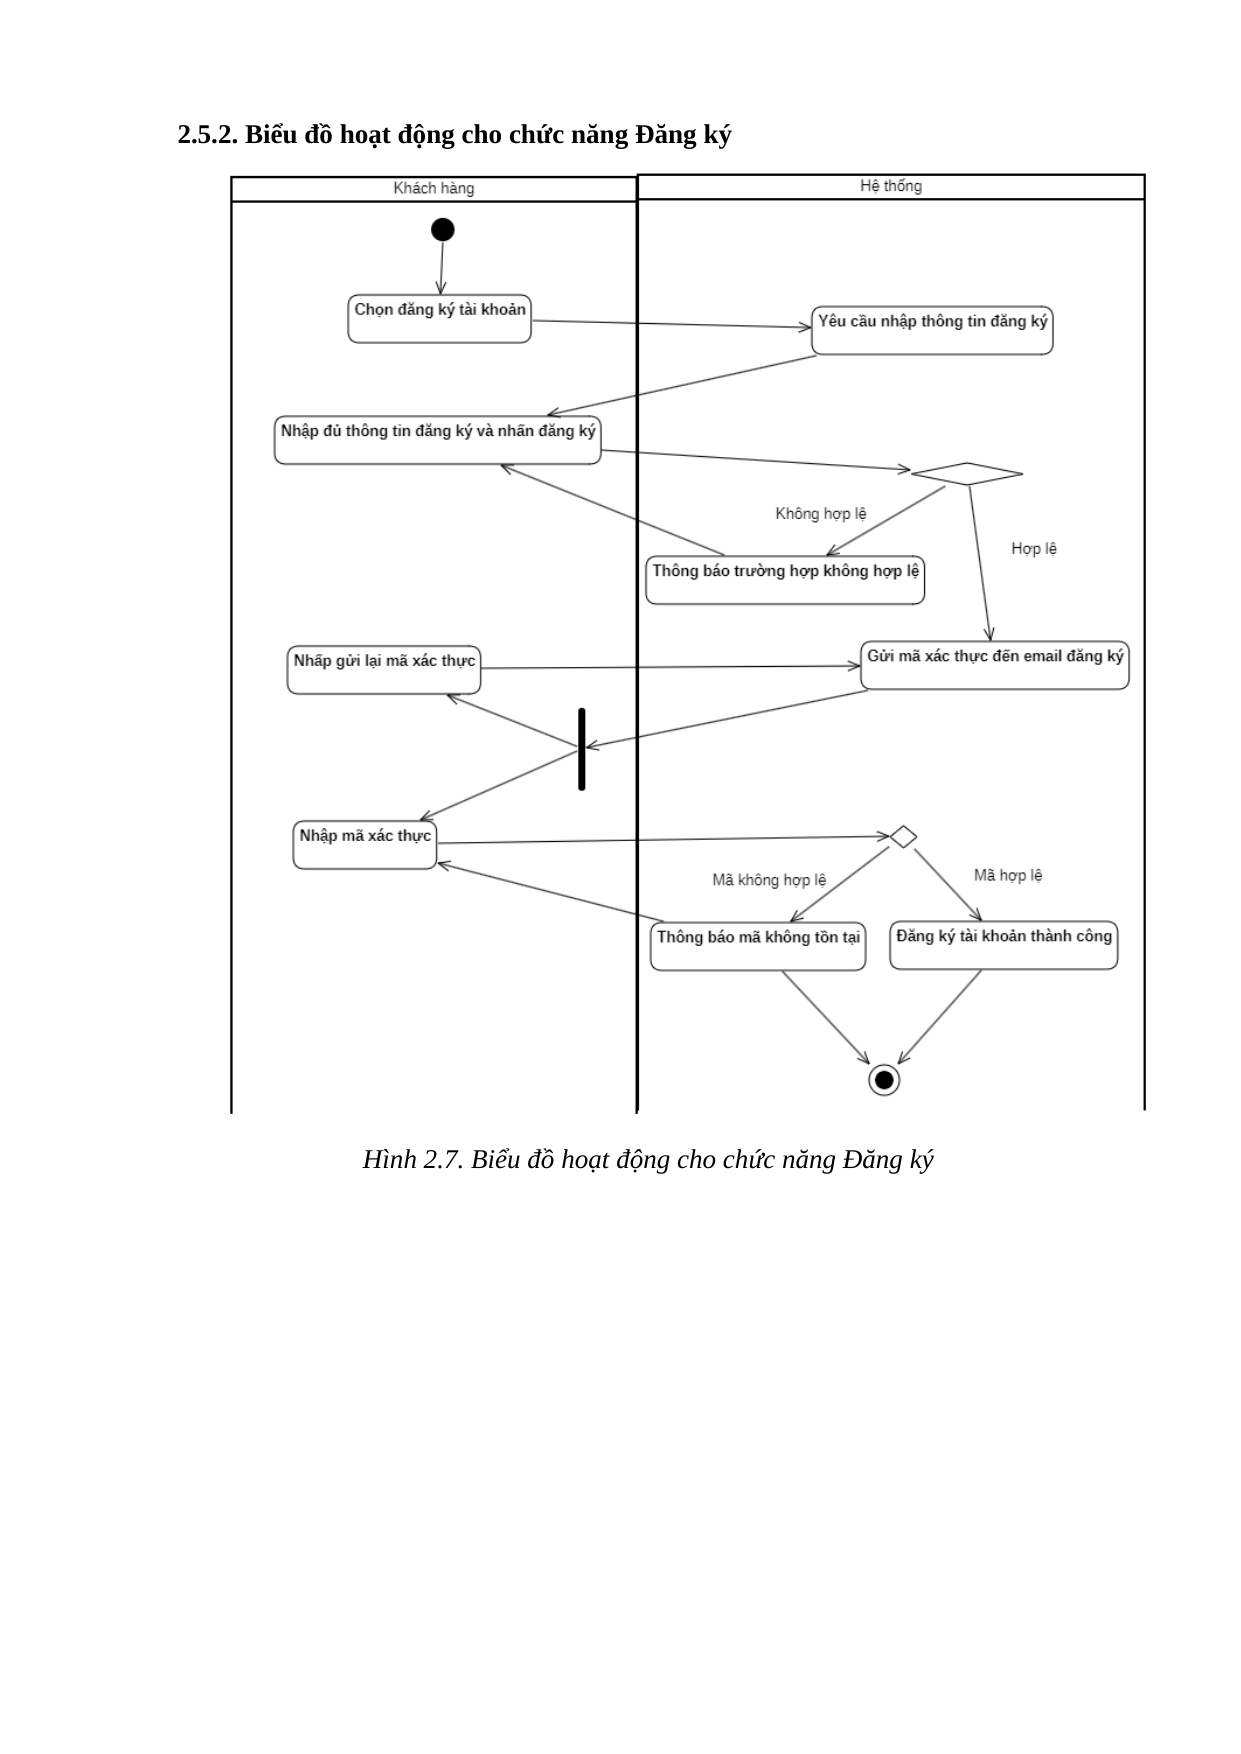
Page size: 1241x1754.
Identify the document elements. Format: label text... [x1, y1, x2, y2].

text Hình 2.7. Biểu đồ hoạt động cho chức năng Đăng ký [177, 1143, 1122, 1174]
subtitle 2.5.2. Biểu đồ hoạt động cho chức năng Đăng ký [177, 118, 1122, 149]
picture [214, 162, 1160, 1121]
